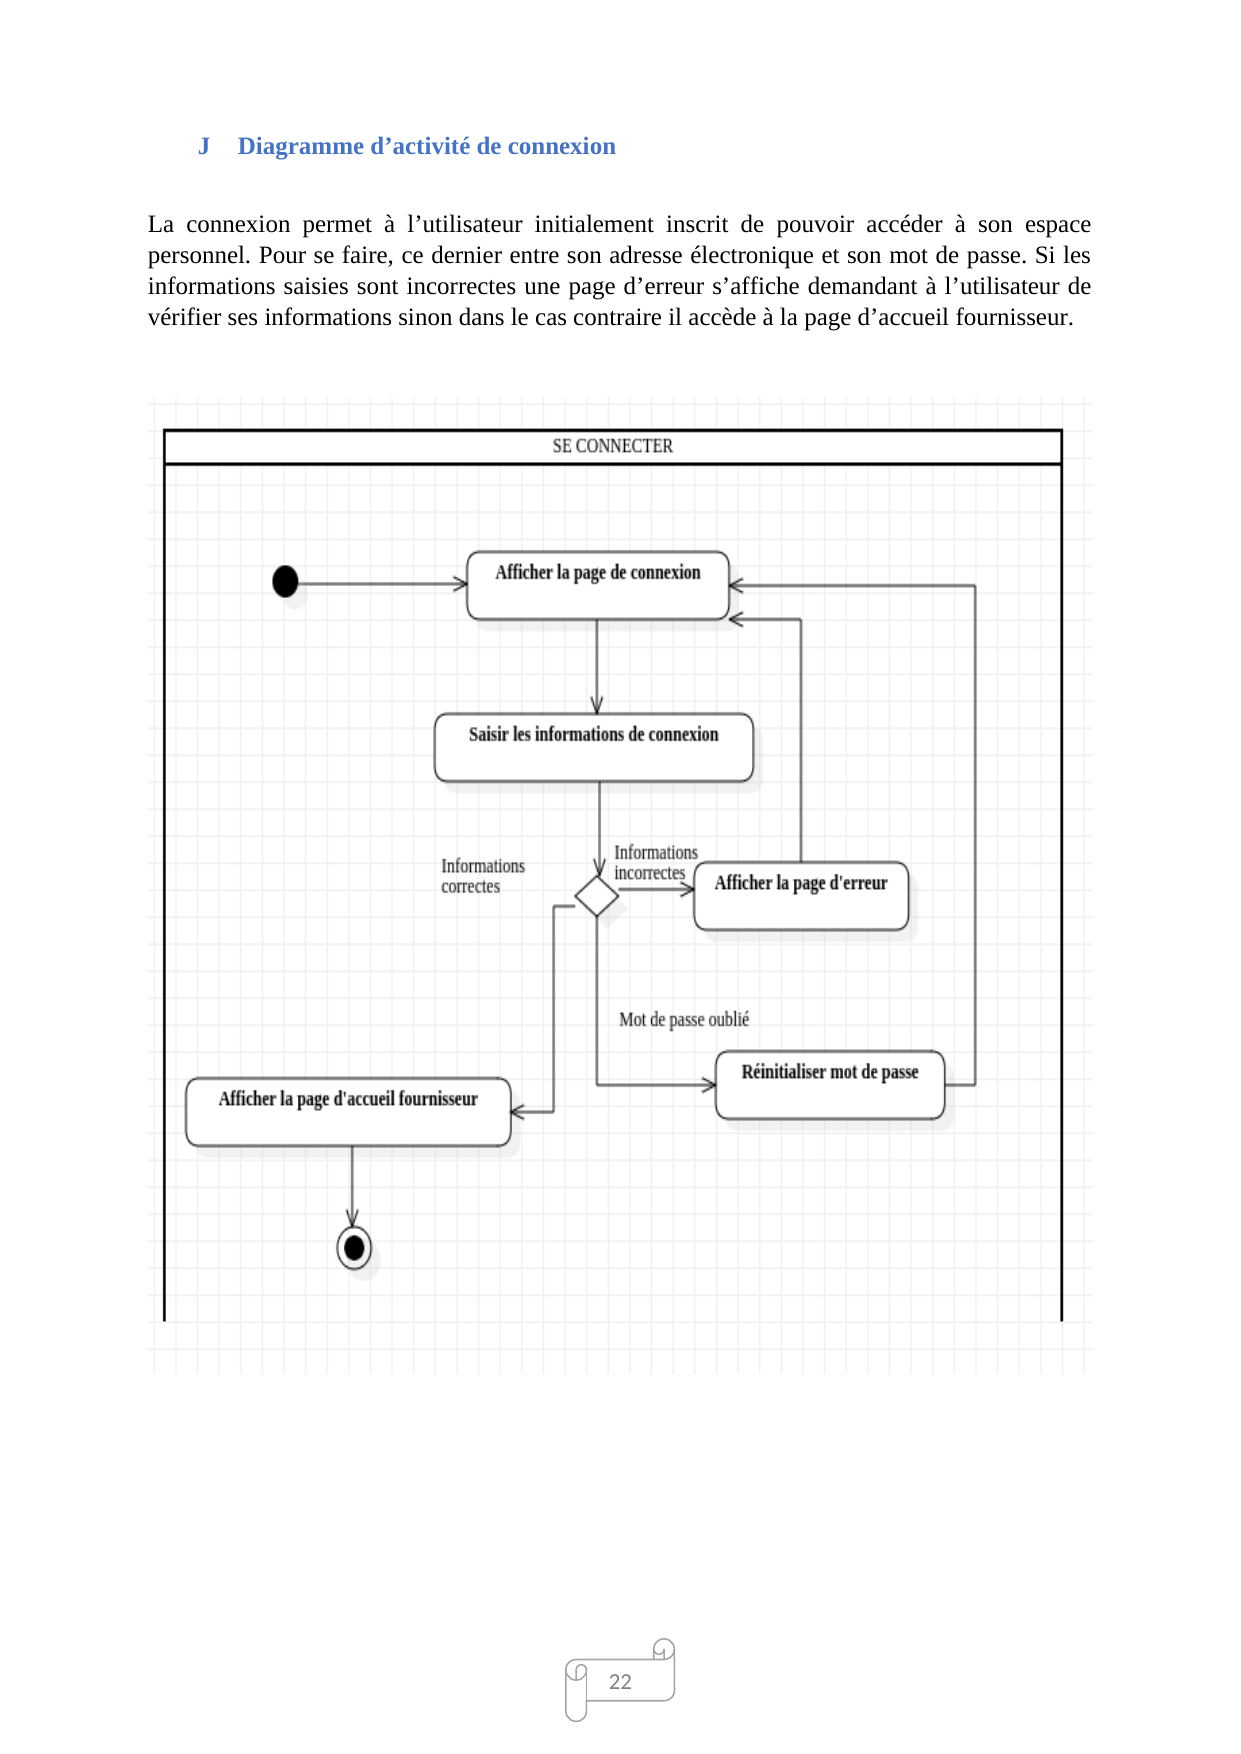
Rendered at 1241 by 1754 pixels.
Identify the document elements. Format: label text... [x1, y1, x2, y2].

subtitle Diagramme d’activité de connexion [148, 131, 1093, 160]
text La connexion permet à l’utilisateur initialement inscrit de pouvoir accéder à son espace personnel. Pour se faire, ce dernier entre son adresse électronique et son mot de passe. Si les informations saisies sont incorrectes une page d’erreur s’affiche demandant à l’utilisateur de vérifier ses informations sinon dans le cas contraire il accède à la page d’accueil fournisseur. [148, 209, 1093, 331]
picture [147, 397, 1093, 1374]
